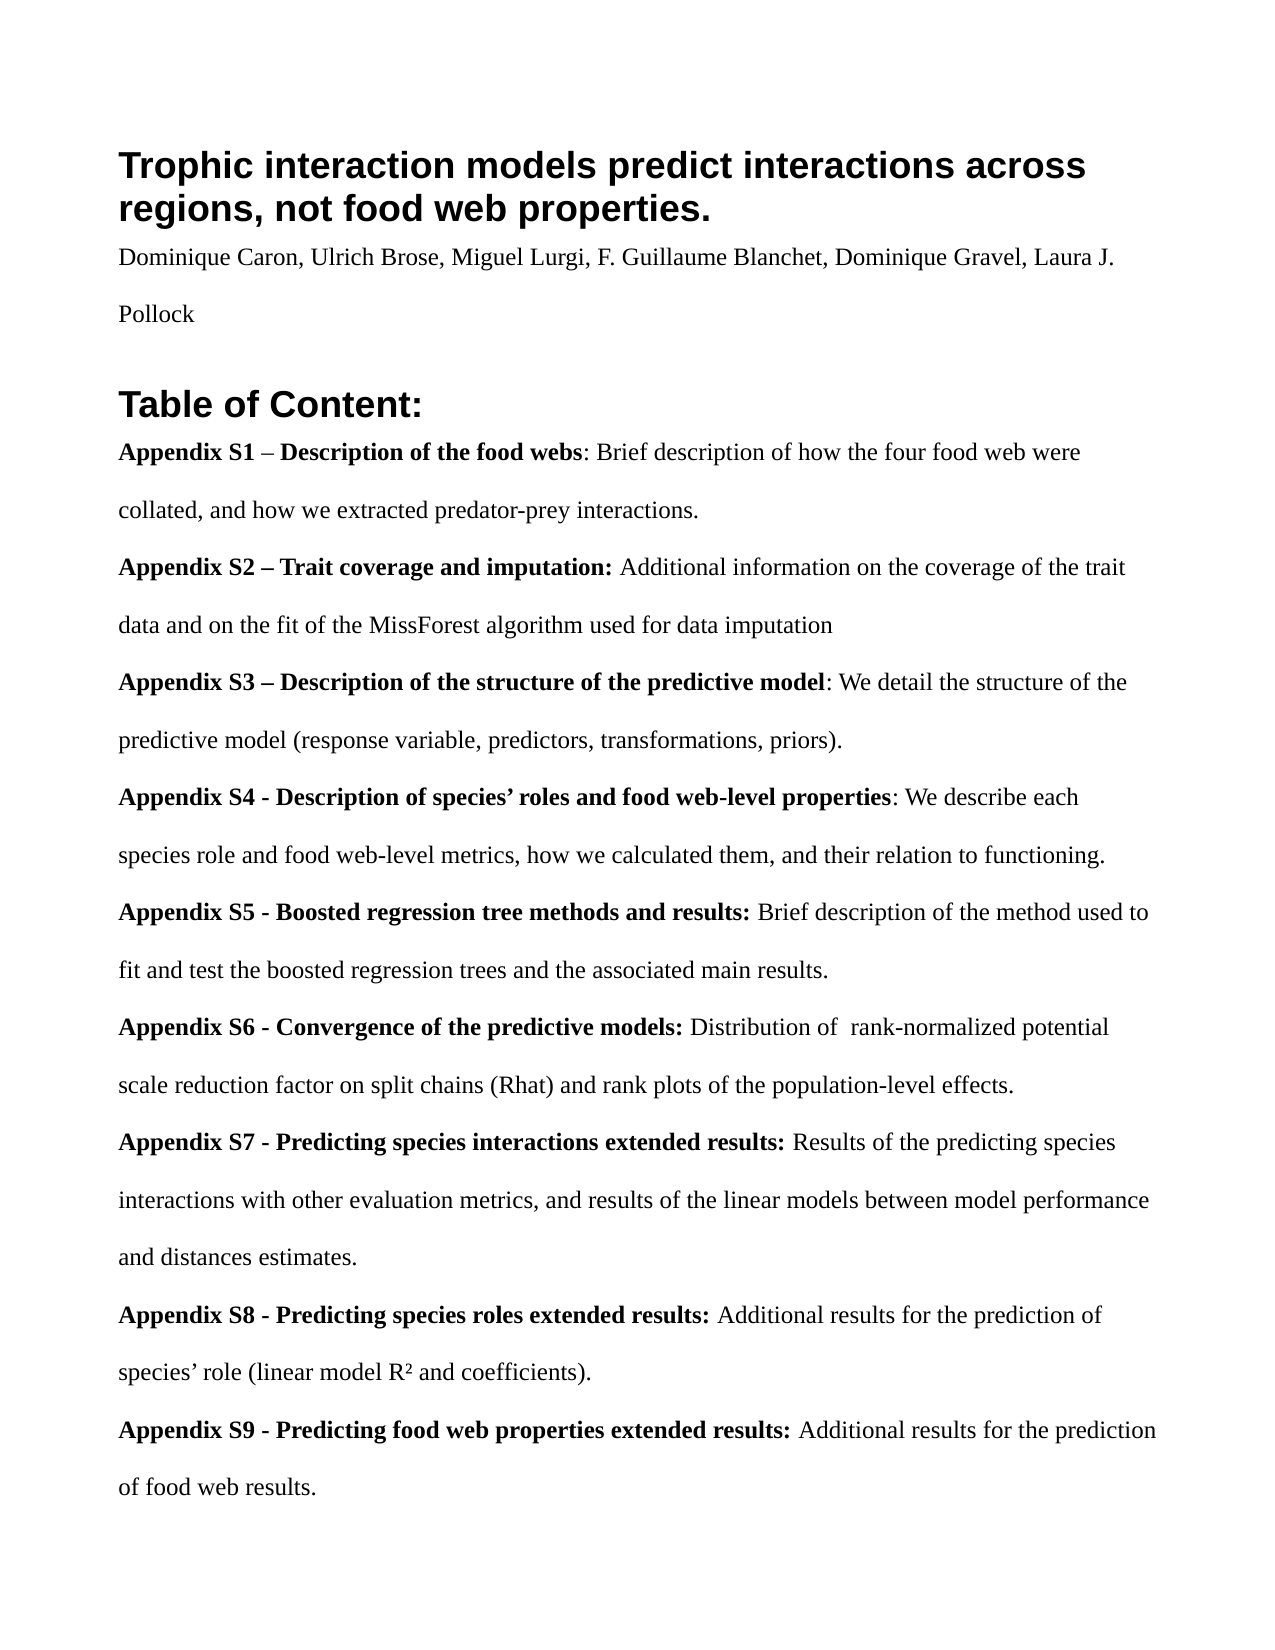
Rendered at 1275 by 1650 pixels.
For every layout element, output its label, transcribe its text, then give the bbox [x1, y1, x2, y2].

text Appendix S5 - Boosted regression tree methods and results: Brief description of the method used to fit and test the boosted regression trees and the associated main results. [118, 897, 1157, 984]
text Appendix S6 - Convergence of the predictive models: Distribution of rank-normalized potential scale reduction factor on split chains (Rhat) and rank plots of the population-level effects. [118, 1012, 1157, 1099]
subtitle Trophic interaction models predict interactions across regions, not food web properties. [118, 143, 1157, 229]
subtitle Table of Content: [118, 382, 1157, 425]
text Dominique Caron, Ulrich Brose, Miguel Lurgi, F. Guillaume Blanchet, Dominique Gravel, Laura J. Pollock [118, 242, 1157, 328]
text Appendix S4 - Description of species’ roles and food web-level properties: We describe each species role and food web-level metrics, how we calculated them, and their relation to functioning. [118, 782, 1157, 869]
text Appendix S3 – Description of the structure of the predictive model: We detail the structure of the predictive model (response variable, predictors, transformations, priors). [118, 667, 1157, 754]
text Appendix S8 - Predicting species roles extended results: Additional results for the prediction of species’ role (linear model R² and coefficients). [118, 1300, 1157, 1386]
text Appendix S7 - Predicting species interactions extended results: Results of the predicting species interactions with other evaluation metrics, and results of the linear models between model performance and distances estimates. [118, 1127, 1157, 1271]
text Appendix S2 – Trait coverage and imputation: Additional information on the coverage of the trait data and on the fit of the MissForest algorithm used for data imputation [118, 552, 1157, 639]
text Appendix S1 – Description of the food webs: Brief description of how the four food web were collated, and how we extracted predator-prey interactions. [118, 437, 1157, 524]
text Appendix S9 - Predicting food web properties extended results: Additional results for the prediction of food web results. [118, 1415, 1157, 1501]
